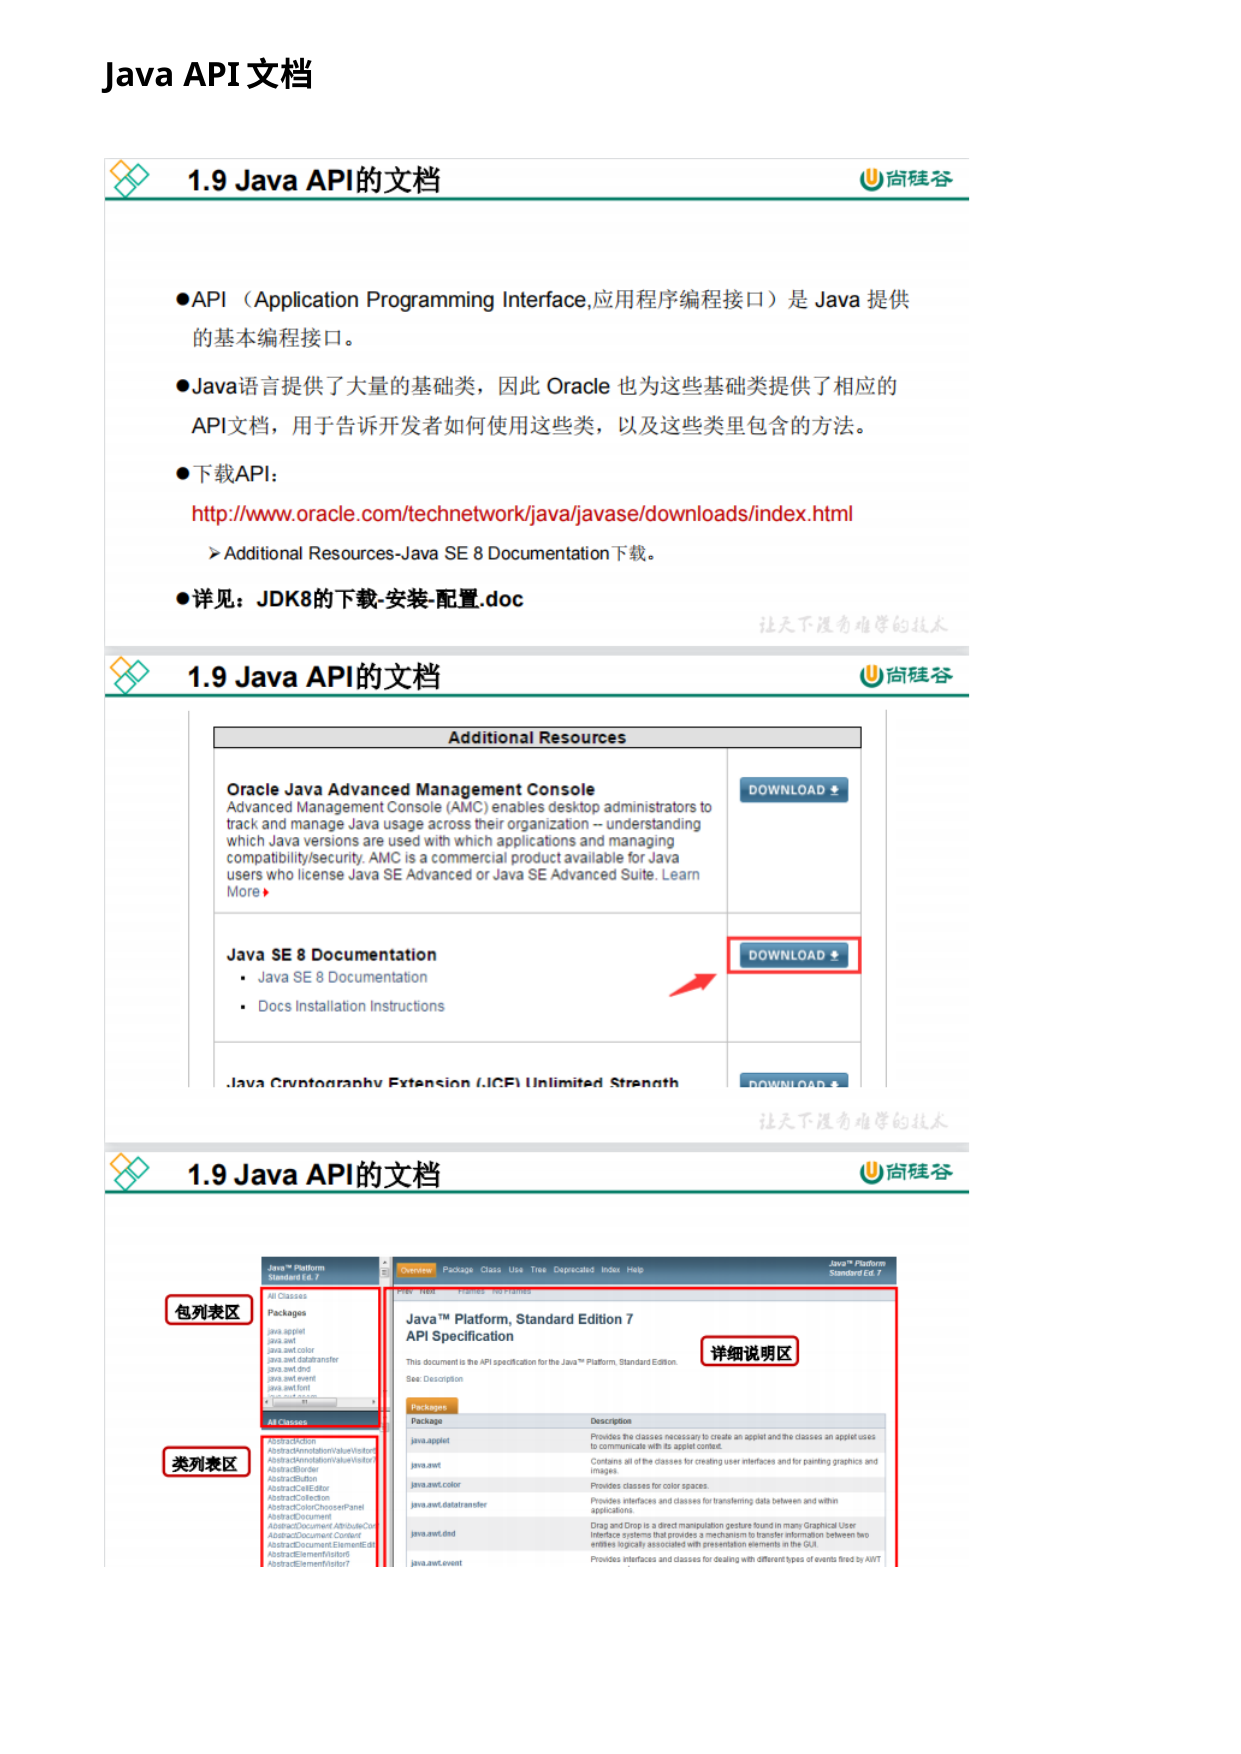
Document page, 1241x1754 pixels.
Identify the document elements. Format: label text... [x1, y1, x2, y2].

subtitle Java API文档 [104, 48, 1155, 96]
picture [104, 158, 970, 1567]
